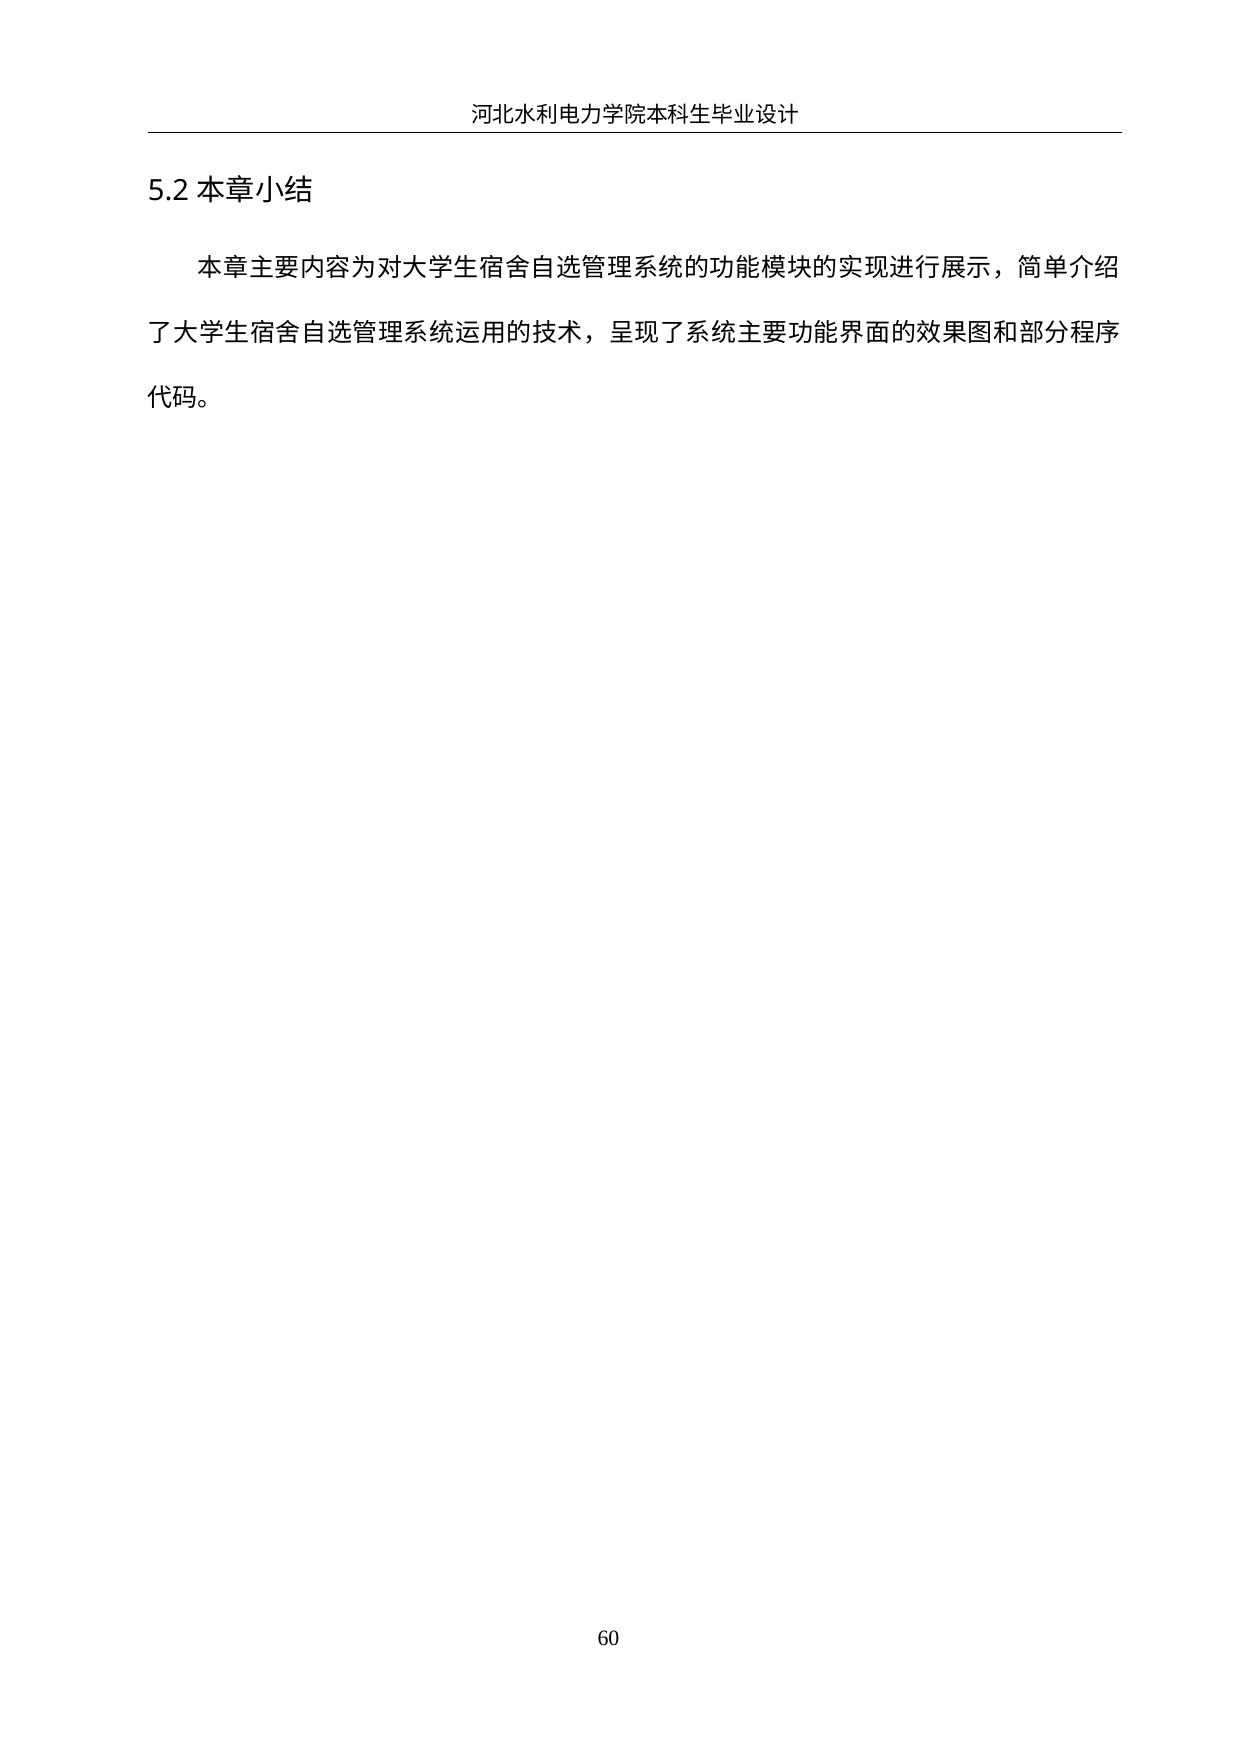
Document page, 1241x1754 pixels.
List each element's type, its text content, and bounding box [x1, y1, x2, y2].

subtitle 本章小结 [148, 155, 1122, 220]
text 本章主要内容为对大学生宿舍自选管理系统的功能模块的实现进行展示，简单介绍了大学生宿舍自选管理系统运用的技术，呈现了系统主要功能界面的效果图和部分程序代码。 [148, 233, 1122, 428]
